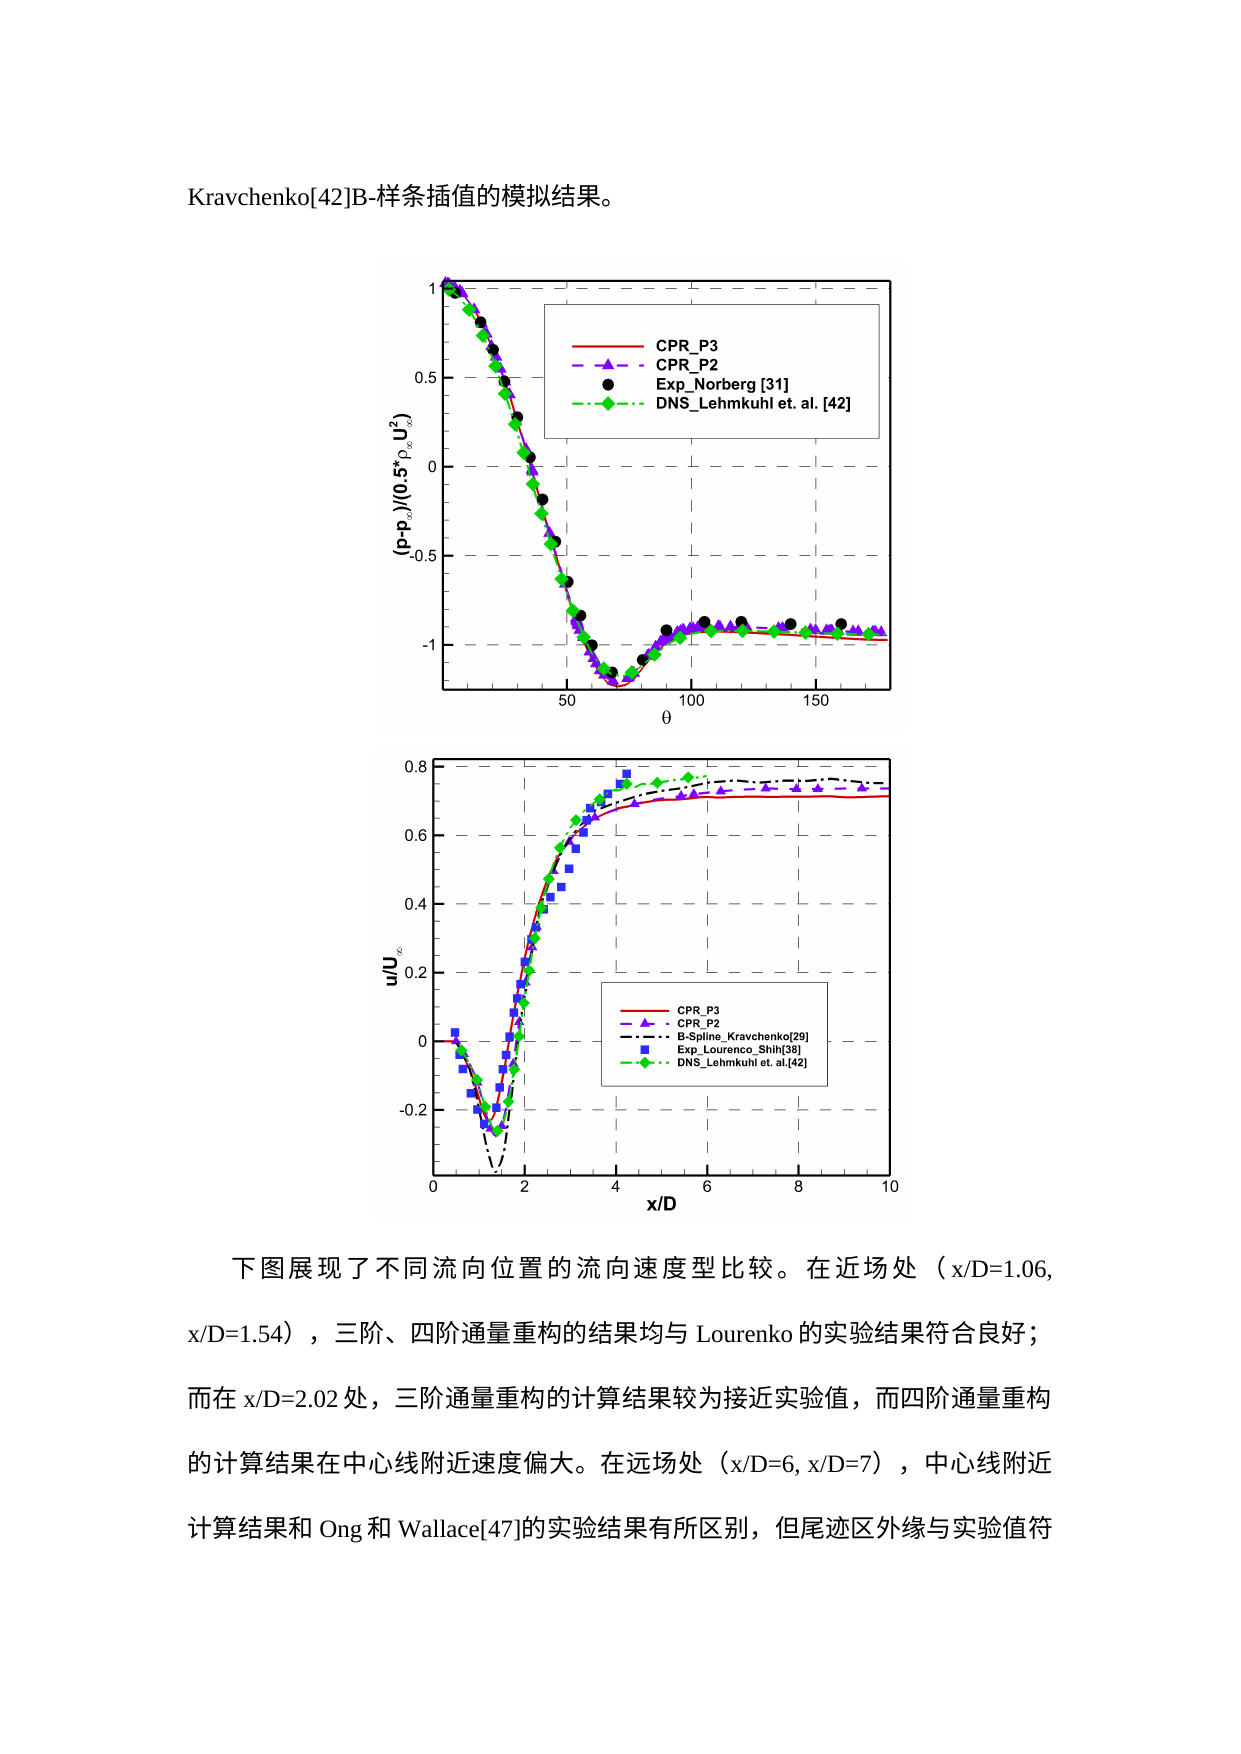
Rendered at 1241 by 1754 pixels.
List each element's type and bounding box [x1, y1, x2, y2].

text [187, 162, 1053, 227]
text [187, 1234, 1053, 1559]
picture [371, 747, 913, 1220]
picture [377, 259, 907, 733]
